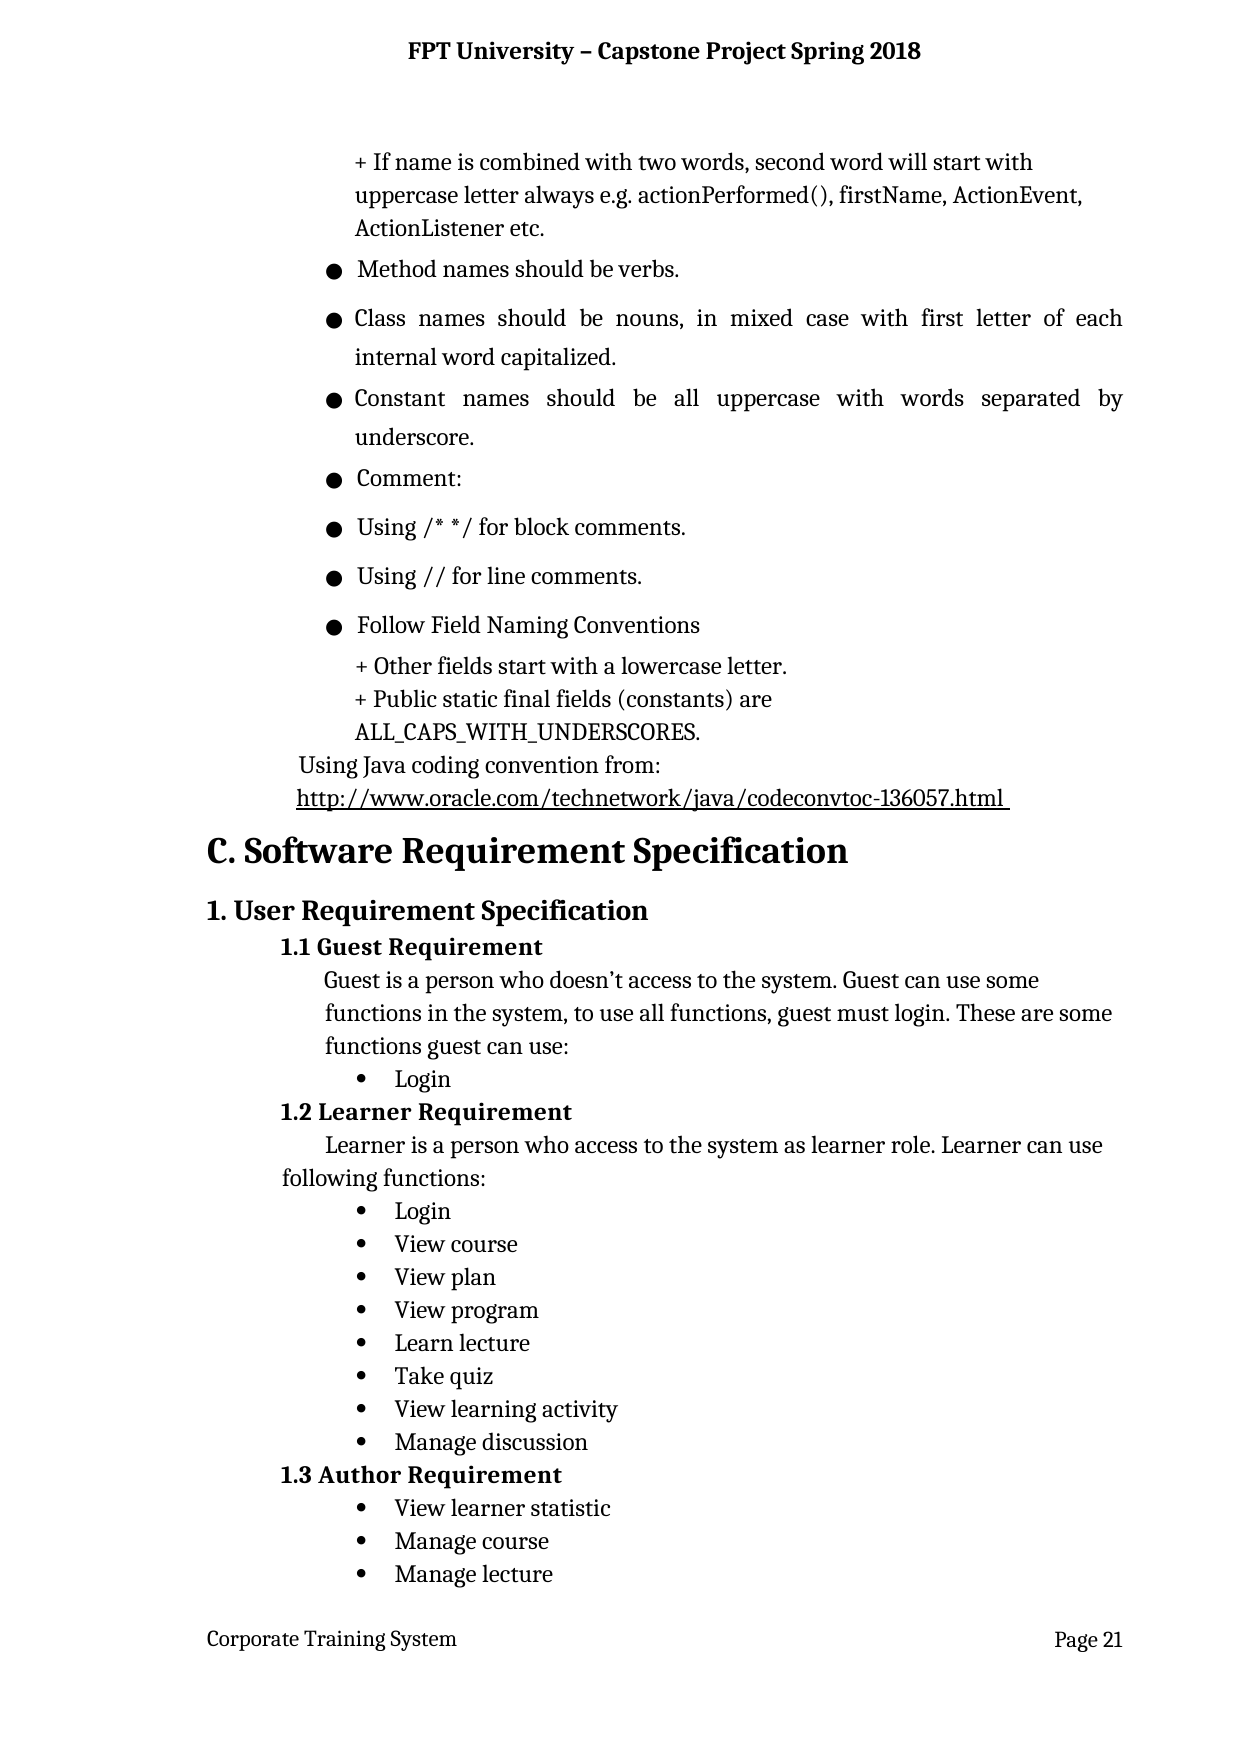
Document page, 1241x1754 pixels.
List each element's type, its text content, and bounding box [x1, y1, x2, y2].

list View learner statistic [357, 1494, 1124, 1523]
list Method names should be verbs. [280, 247, 1124, 289]
text + Public static final fields (constants) are ALL_CAPS_WITH_UNDERSCORES. [353, 685, 1124, 747]
list Using // for line comments. [280, 554, 1124, 597]
list Using /* */ for block comments. [280, 505, 1124, 548]
list View program [357, 1296, 1124, 1324]
list Manage lecture [357, 1560, 1124, 1589]
list Login [357, 1197, 1124, 1225]
list Manage course [357, 1527, 1124, 1556]
list Class names should be nouns, in mixed case with first letter of each internal word capitalized. [325, 296, 1124, 372]
list View learning activity [357, 1395, 1124, 1423]
list Constant names should be all uppercase with words separated by underscore. [325, 376, 1124, 452]
text + If name is combined with two words, second word will start with uppercase letter always e.g. actionPerformed(), firstName, ActionEvent, ActionListener etc. [353, 148, 1124, 242]
text 1.2 Learner Requirement [281, 1098, 1124, 1126]
list View course [357, 1230, 1124, 1258]
list Manage discussion [357, 1428, 1124, 1457]
subtitle C. Software Requirement Specification [207, 830, 1124, 873]
list Learn lecture [357, 1329, 1124, 1357]
list Login [357, 1064, 1124, 1093]
text 1.3 Author Requirement [281, 1461, 1124, 1489]
text http://www.oracle.com/technetwork/java/codeconvtoc-136057.html [221, 784, 1124, 813]
list Take quiz [357, 1362, 1124, 1391]
text + Other fields start with a lowercase letter. [280, 652, 1124, 681]
text 1. User Requirement Specification [207, 894, 1122, 927]
list View plan [357, 1263, 1124, 1291]
text 1.1 Guest Requirement [281, 932, 1124, 961]
text Learner is a person who access to the system as learner role. Learner can use following functions: [282, 1131, 1124, 1192]
list Follow Field Naming Conventions [280, 603, 1124, 646]
text Using Java coding convention from: [207, 751, 1124, 780]
text Guest is a person who doesn’t access to the system. Guest can use some functions in the system, to use all functions, guest must login. These are some functions guest can use: [324, 966, 1124, 1060]
list Comment: [280, 456, 1124, 498]
